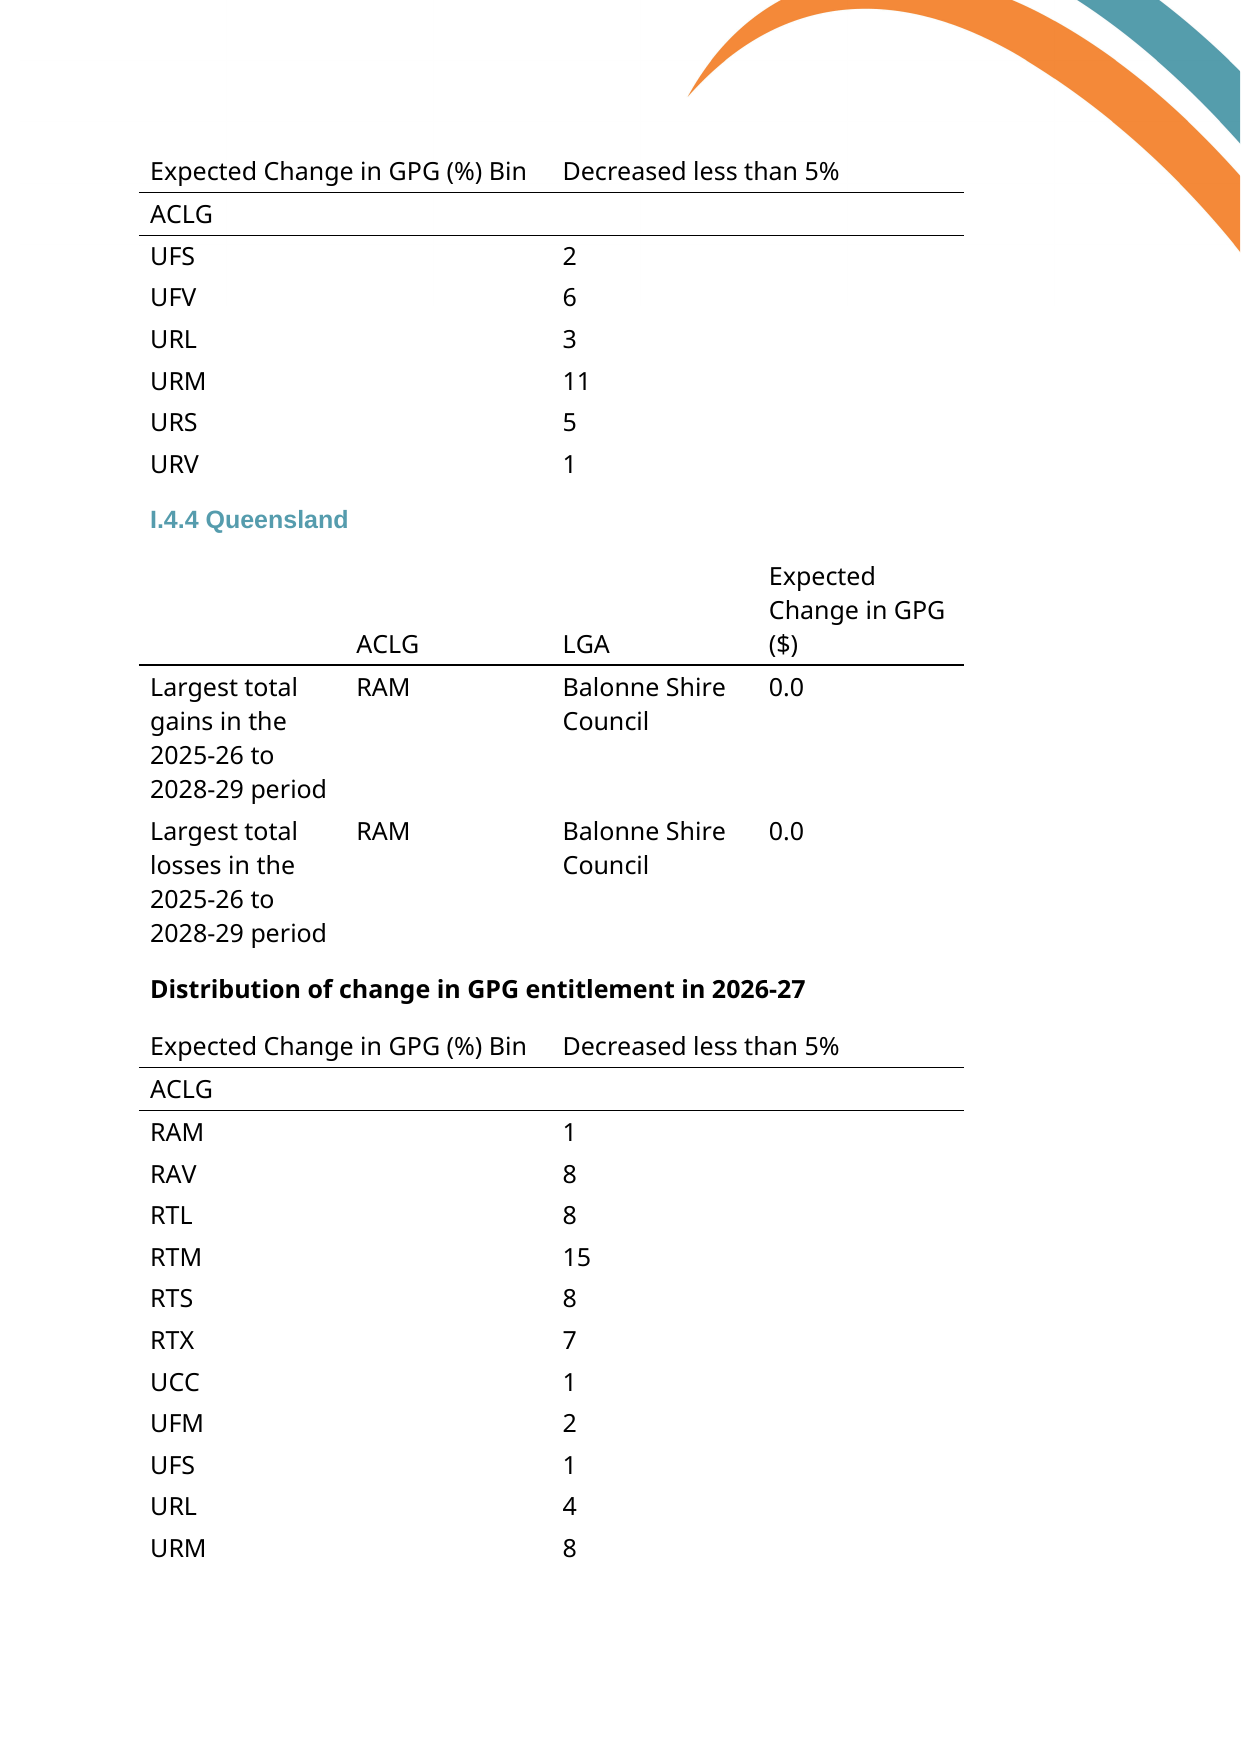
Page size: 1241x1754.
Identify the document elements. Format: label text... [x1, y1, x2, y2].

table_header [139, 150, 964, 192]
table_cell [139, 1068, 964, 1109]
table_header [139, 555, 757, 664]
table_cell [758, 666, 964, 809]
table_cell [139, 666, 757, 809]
picture [19, 0, 1241, 306]
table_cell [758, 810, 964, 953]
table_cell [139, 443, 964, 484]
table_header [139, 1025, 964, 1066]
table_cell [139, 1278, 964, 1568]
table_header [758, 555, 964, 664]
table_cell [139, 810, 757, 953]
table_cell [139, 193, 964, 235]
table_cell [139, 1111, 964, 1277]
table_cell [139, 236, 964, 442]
text Distribution of change in GPG entitlement in 2026-27 [150, 972, 1090, 1006]
subtitle I.4.4 Queensland [150, 505, 1090, 534]
